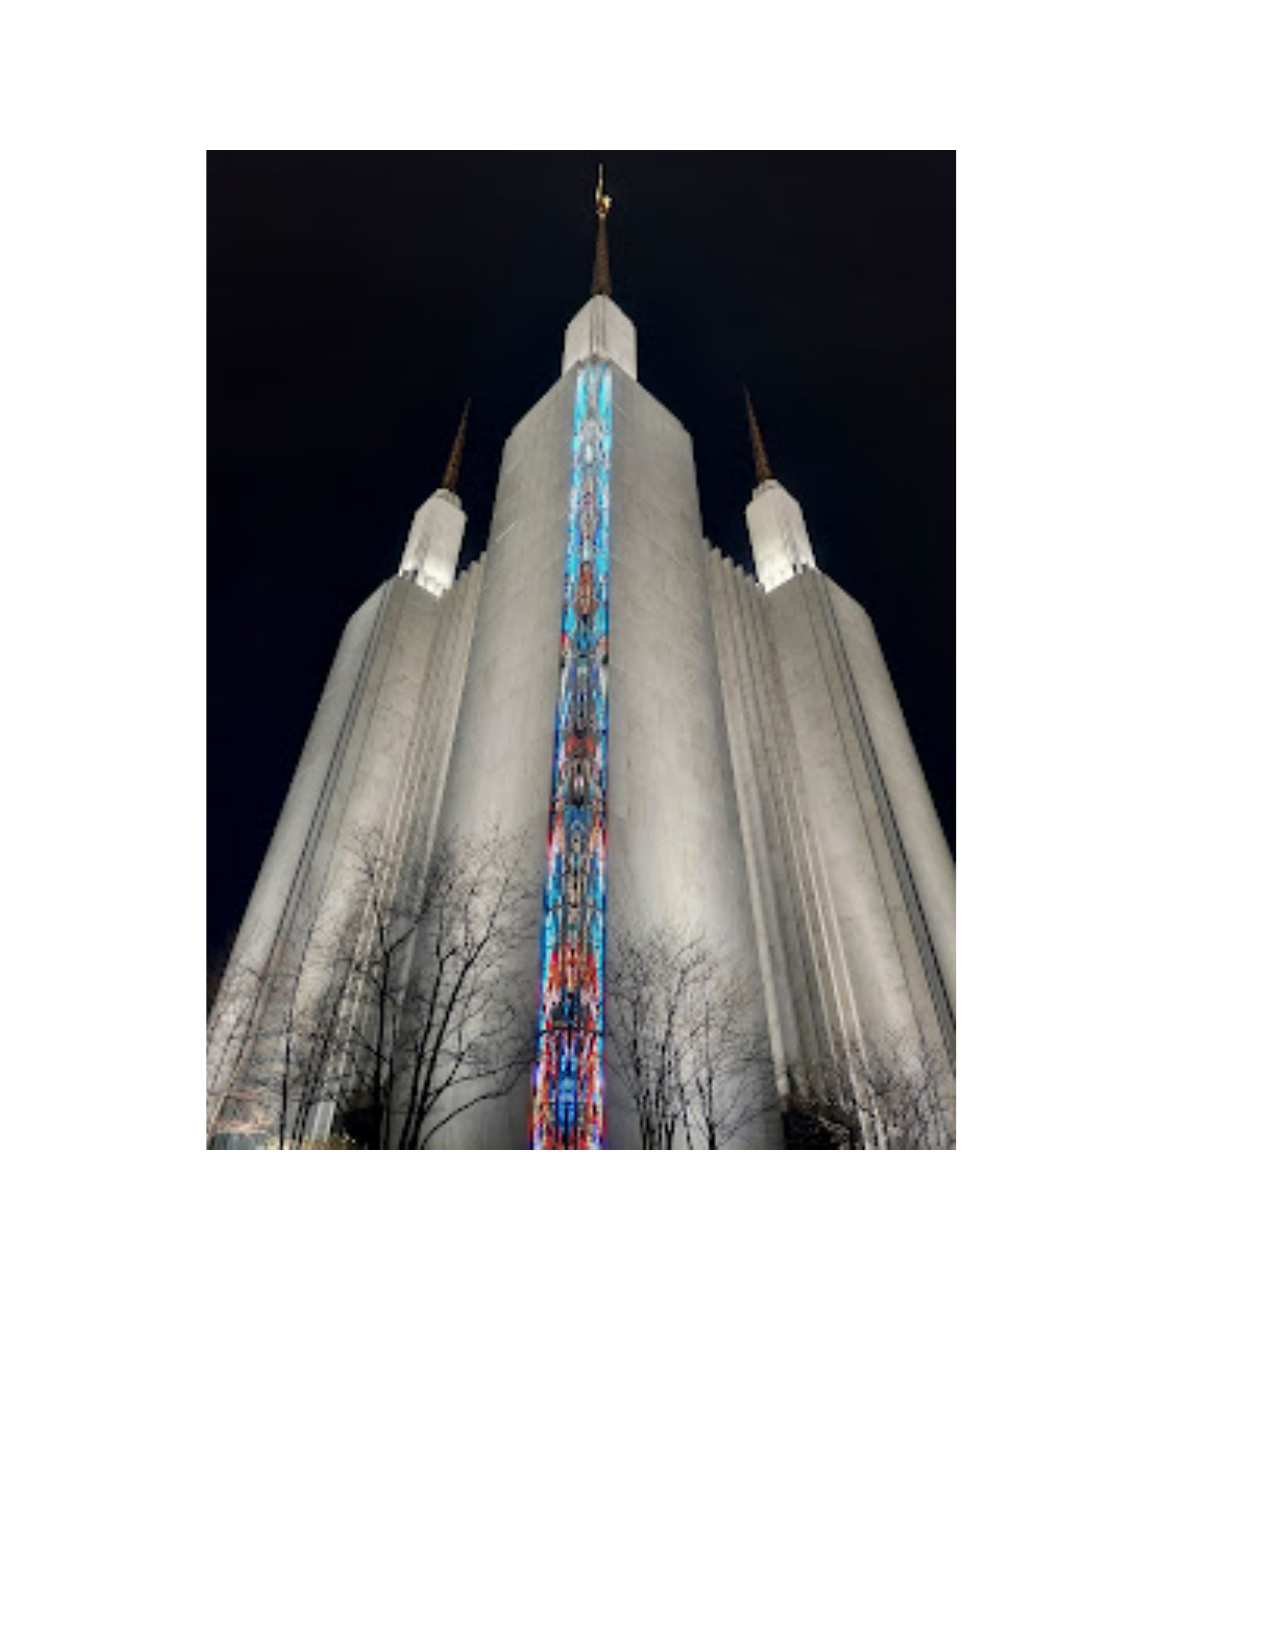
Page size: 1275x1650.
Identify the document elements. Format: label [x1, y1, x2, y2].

picture [206, 150, 957, 1150]
